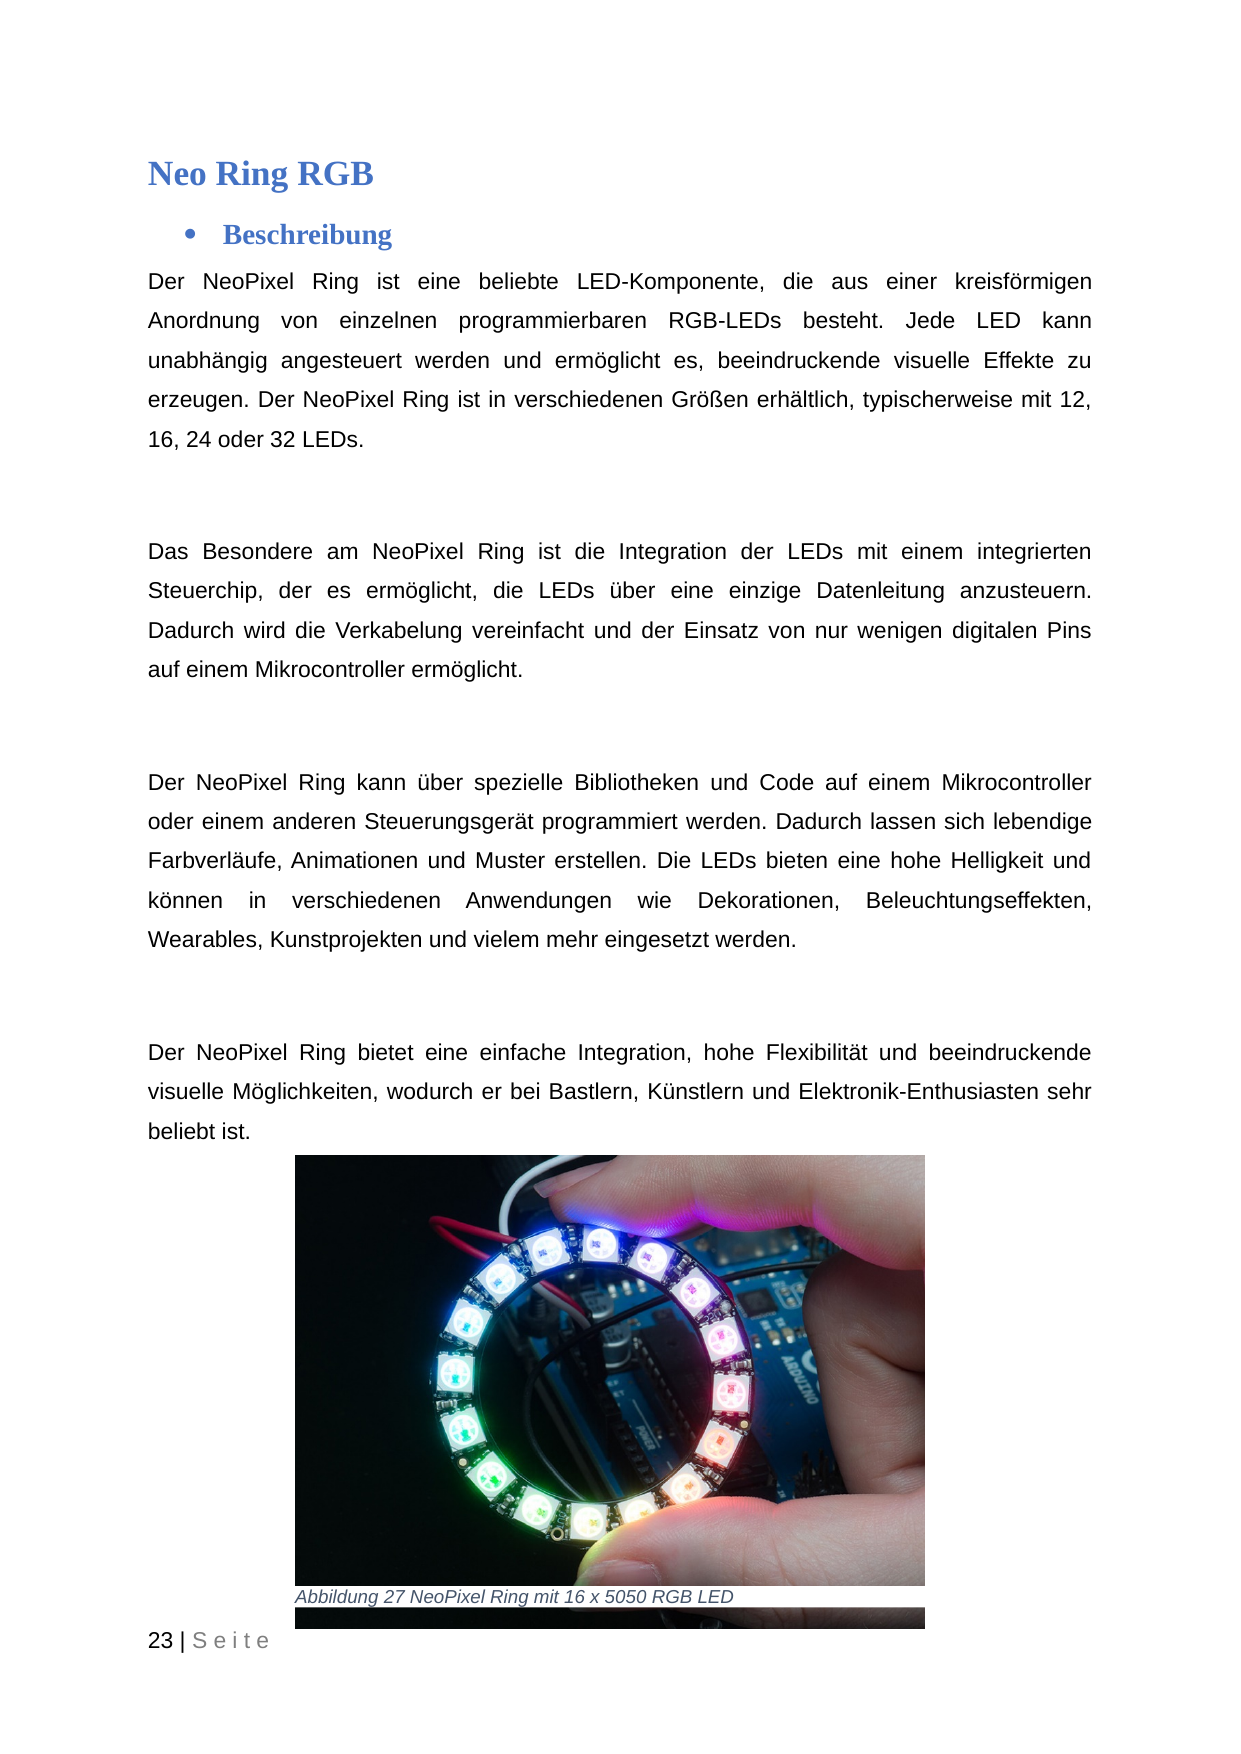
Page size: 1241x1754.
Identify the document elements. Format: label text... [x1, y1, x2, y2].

picture [295, 1155, 925, 1586]
text Der NeoPixel Ring kann über spezielle Bibliotheken und Code auf einem Mikrocontroller oder einem anderen Steuerungsgerät programmiert werden. Dadurch lassen sich lebendige Farbverläufe, Animationen und Muster erstellen. Die LEDs bieten eine hohe Helligkeit und können in verschiedenen Anwendungen wie Dekorationen, Beleuchtungseffekten, Wearables, Kunstprojekten und vielem mehr eingesetzt werden. [148, 768, 1093, 953]
text Das Besondere am NeoPixel Ring ist die Integration der LEDs mit einem integrierten Steuerchip, der es ermöglicht, die LEDs über eine einzige Datenleitung anzusteuern. Dadurch wird die Verkabelung vereinfacht und der Einsatz von nur wenigen digitalen Pins auf einem Mikrocontroller ermöglicht. [148, 538, 1093, 683]
picture [295, 1608, 925, 1629]
text Der NeoPixel Ring bietet eine einfache Integration, hohe Flexibilität und beeindruckende visuelle Möglichkeiten, wodurch er bei Bastlern, Künstlern und Elektronik-Enthusiasten sehr beliebt ist. [148, 1039, 1093, 1144]
text Beschreibung [185, 217, 1093, 251]
text Der NeoPixel Ring ist eine beliebte LED-Komponente, die aus einer kreisförmigen Anordnung von einzelnen programmierbaren RGB-LEDs besteht. Jede LED kann unabhängig angesteuert werden und ermöglicht es, beeindruckende visuelle Effekte zu erzeugen. Der NeoPixel Ring ist in verschiedenen Größen erhältlich, typischerweise mit 12, 16, 24 oder 32 LEDs. [148, 268, 1093, 452]
subtitle Neo Ring RGB [148, 152, 1093, 193]
